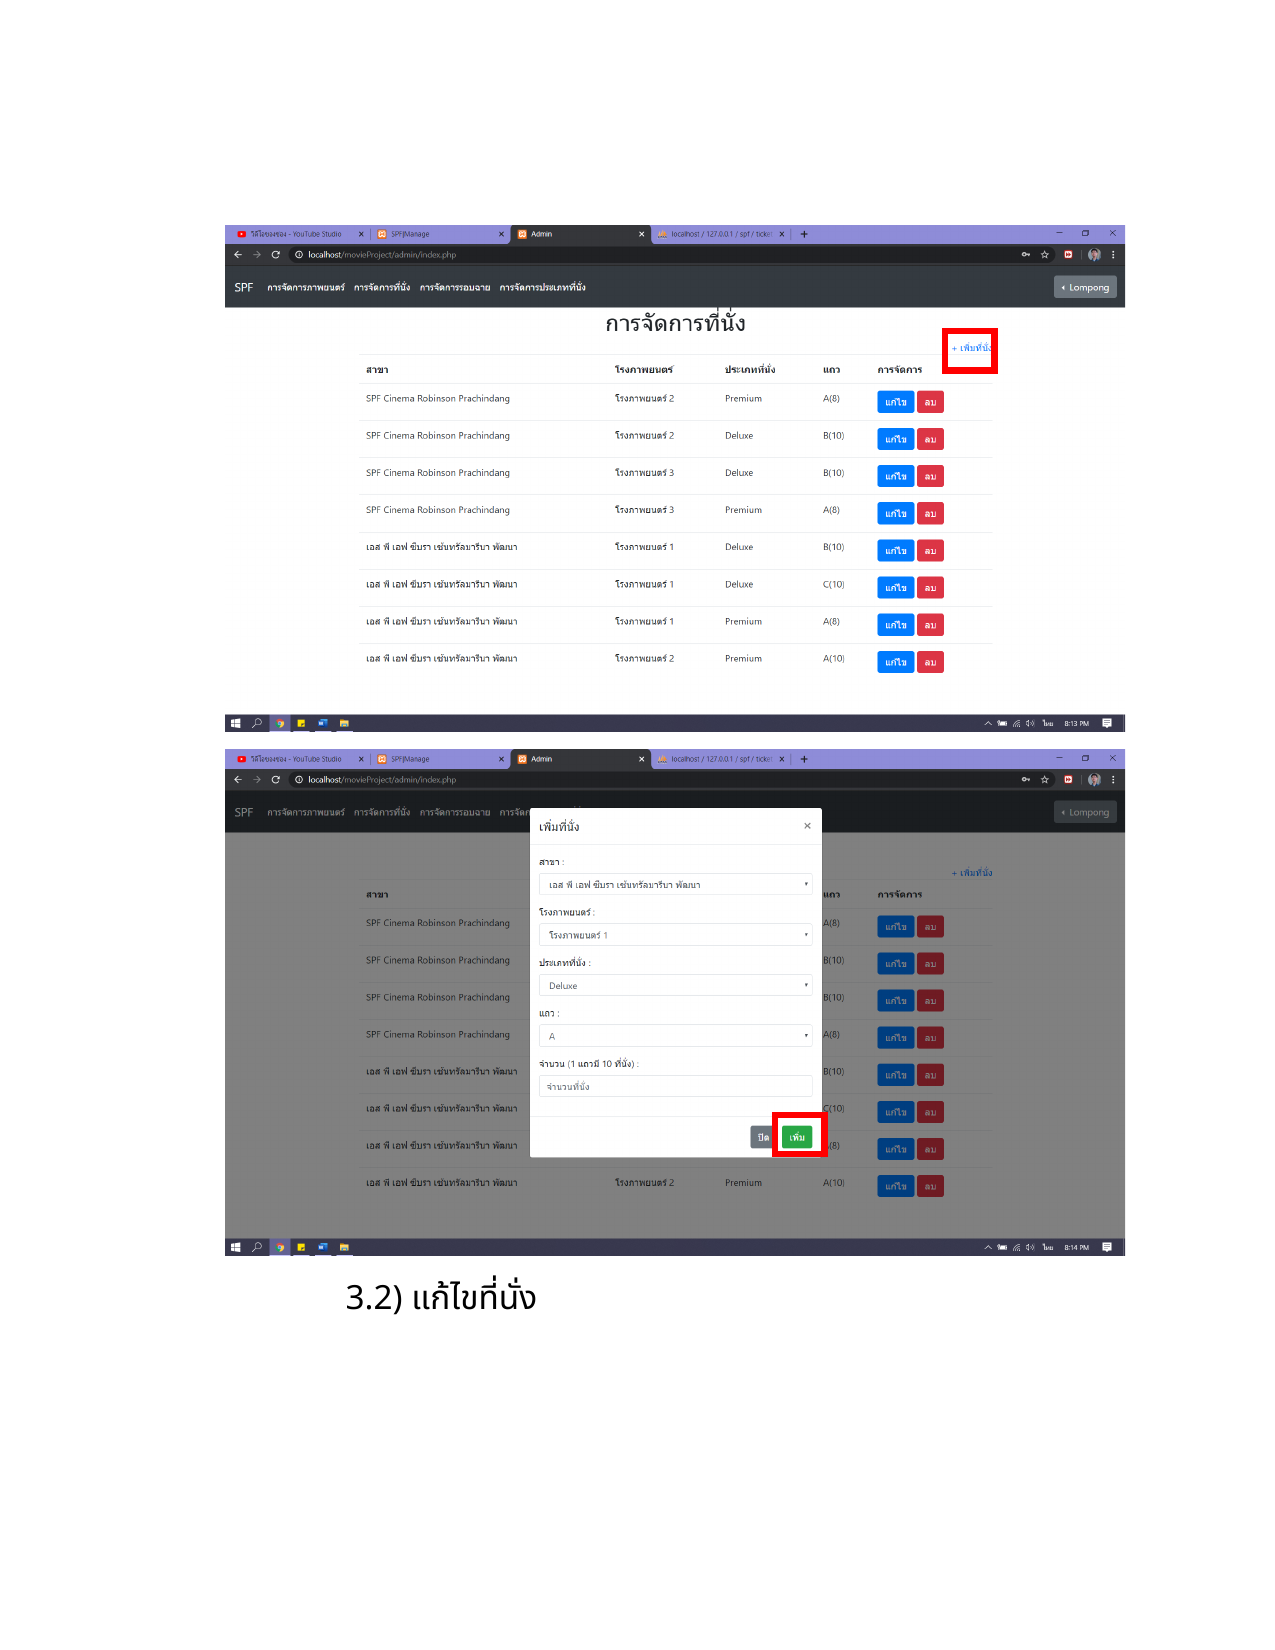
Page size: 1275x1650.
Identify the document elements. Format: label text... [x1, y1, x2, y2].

picture [225, 225, 1125, 732]
text 3.2) แก้ไขที่นั่ง [225, 1274, 1125, 1325]
picture [225, 749, 1125, 1256]
